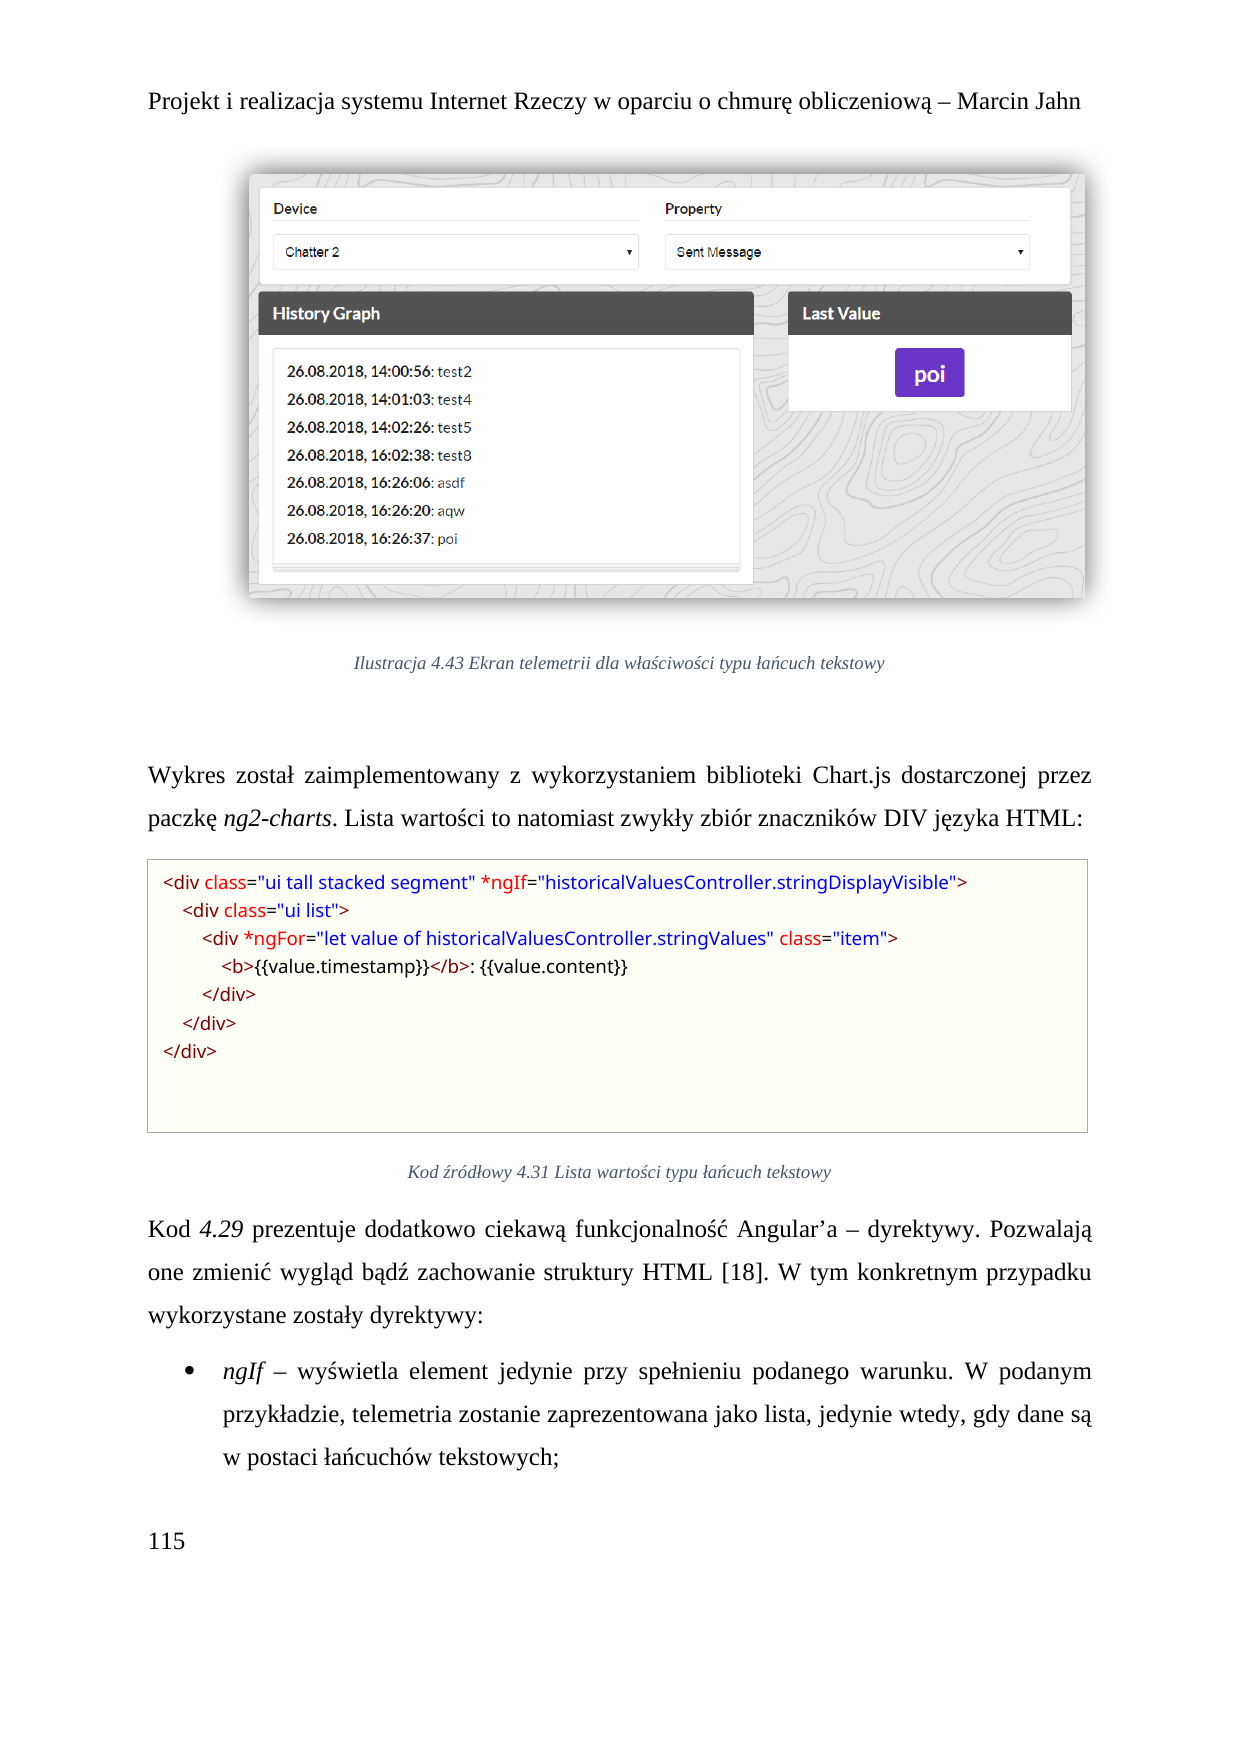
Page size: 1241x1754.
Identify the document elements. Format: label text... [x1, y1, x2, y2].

text Kod źródłowy . Lista wartości typu łańcuch tekstowy [148, 1161, 1093, 1183]
text Ilustracja . Ekran telemetrii dla właściwości typu łańcuch tekstowy [148, 652, 1093, 673]
picture [249, 174, 1085, 598]
text Kod 4.29 prezentuje dodatkowo ciekawą funkcjonalność Angular’a – dyrektywy. Pozwalają one zmienić wygląd bądź zachowanie struktury HTML [18]. W tym konkretnym przypadku wykorzystane zostały dyrektywy: [148, 1214, 1093, 1329]
list ngIf – wyświetla element jedynie przy spełnieniu podanego warunku. W podanym przykładzie, telemetria zostanie zaprezentowana jako lista, jedynie wtedy, gdy dane są w postaci łańcuchów tekstowych; [185, 1356, 1093, 1471]
text Wykres został zaimplementowany z wykorzystaniem biblioteki Chart.js dostarczonej przez paczkę ng2-charts. Lista wartości to natomiast zwykły zbiór znaczników DIV języka HTML: [148, 760, 1093, 832]
